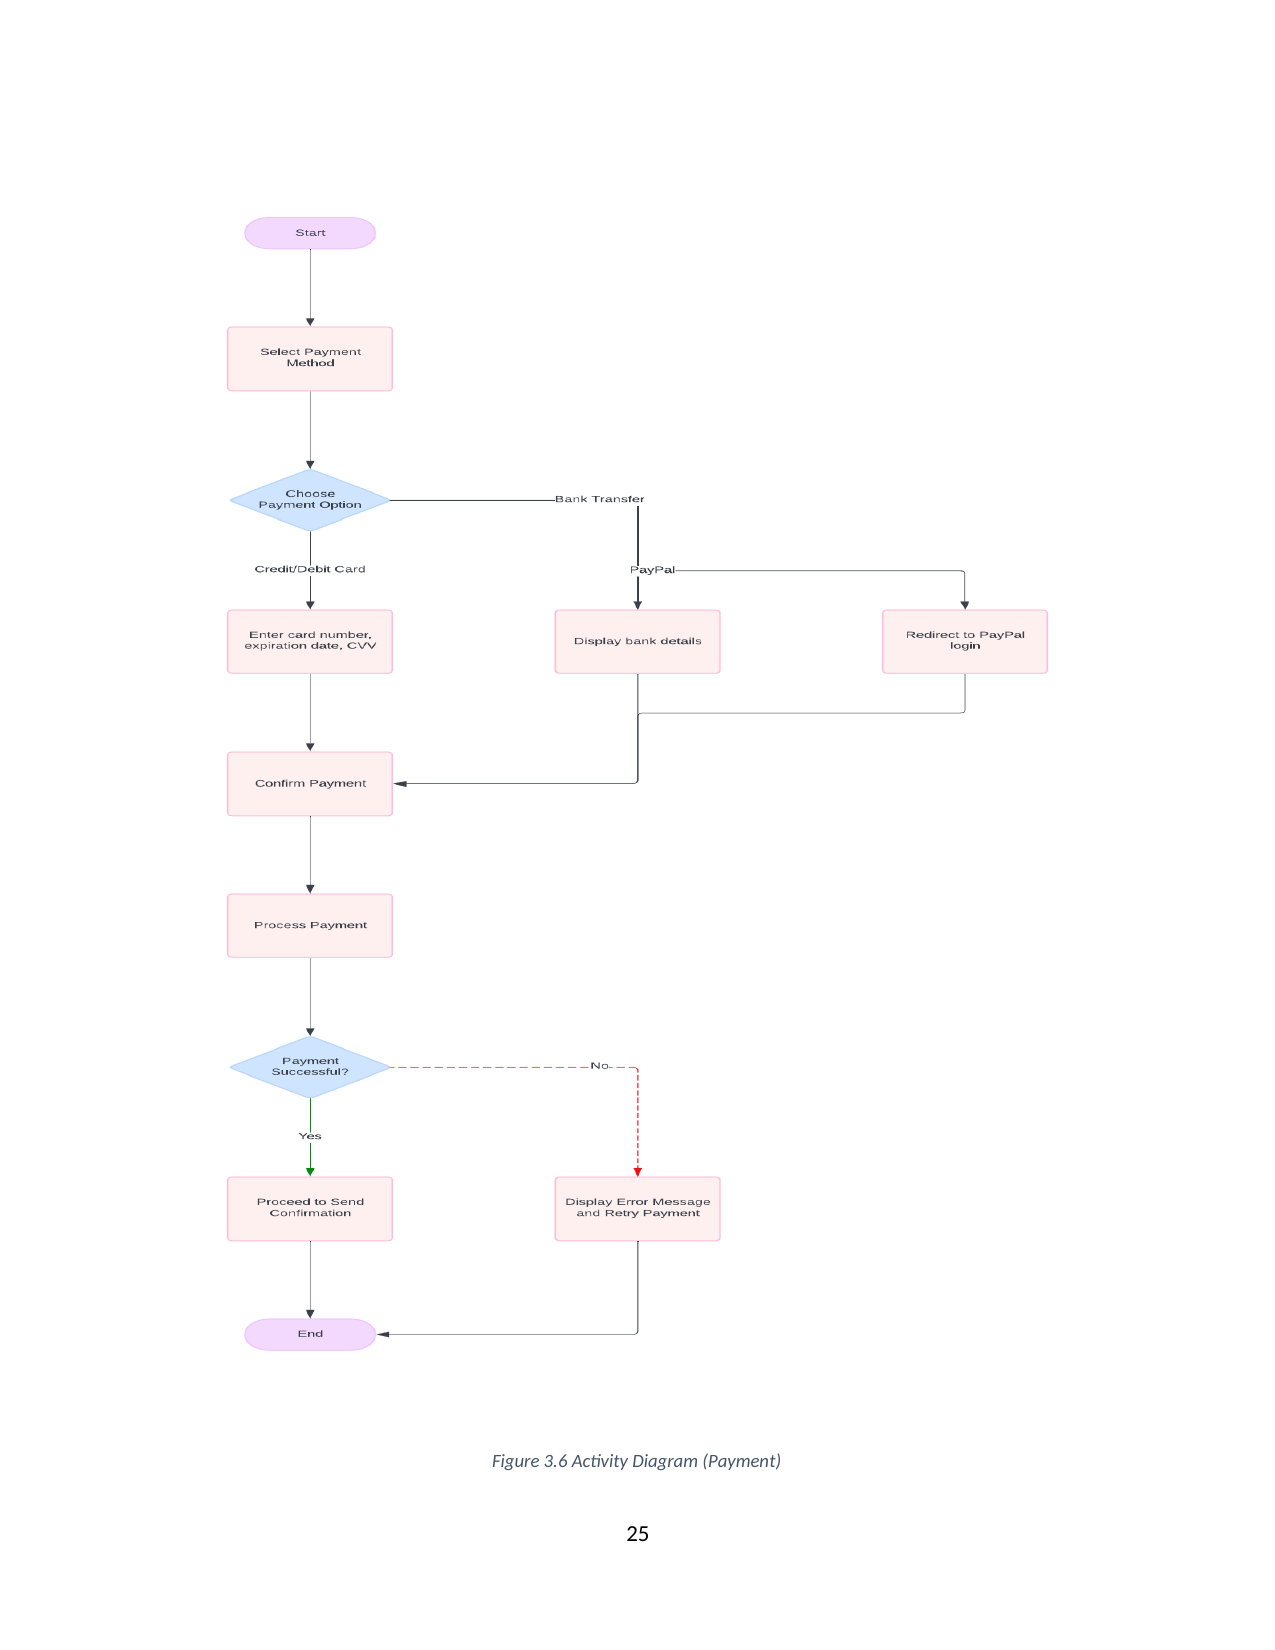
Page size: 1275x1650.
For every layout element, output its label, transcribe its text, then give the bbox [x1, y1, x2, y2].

picture [168, 150, 1107, 1419]
text Figure 3.6 Activity Diagram (Payment) [150, 1449, 1125, 1472]
